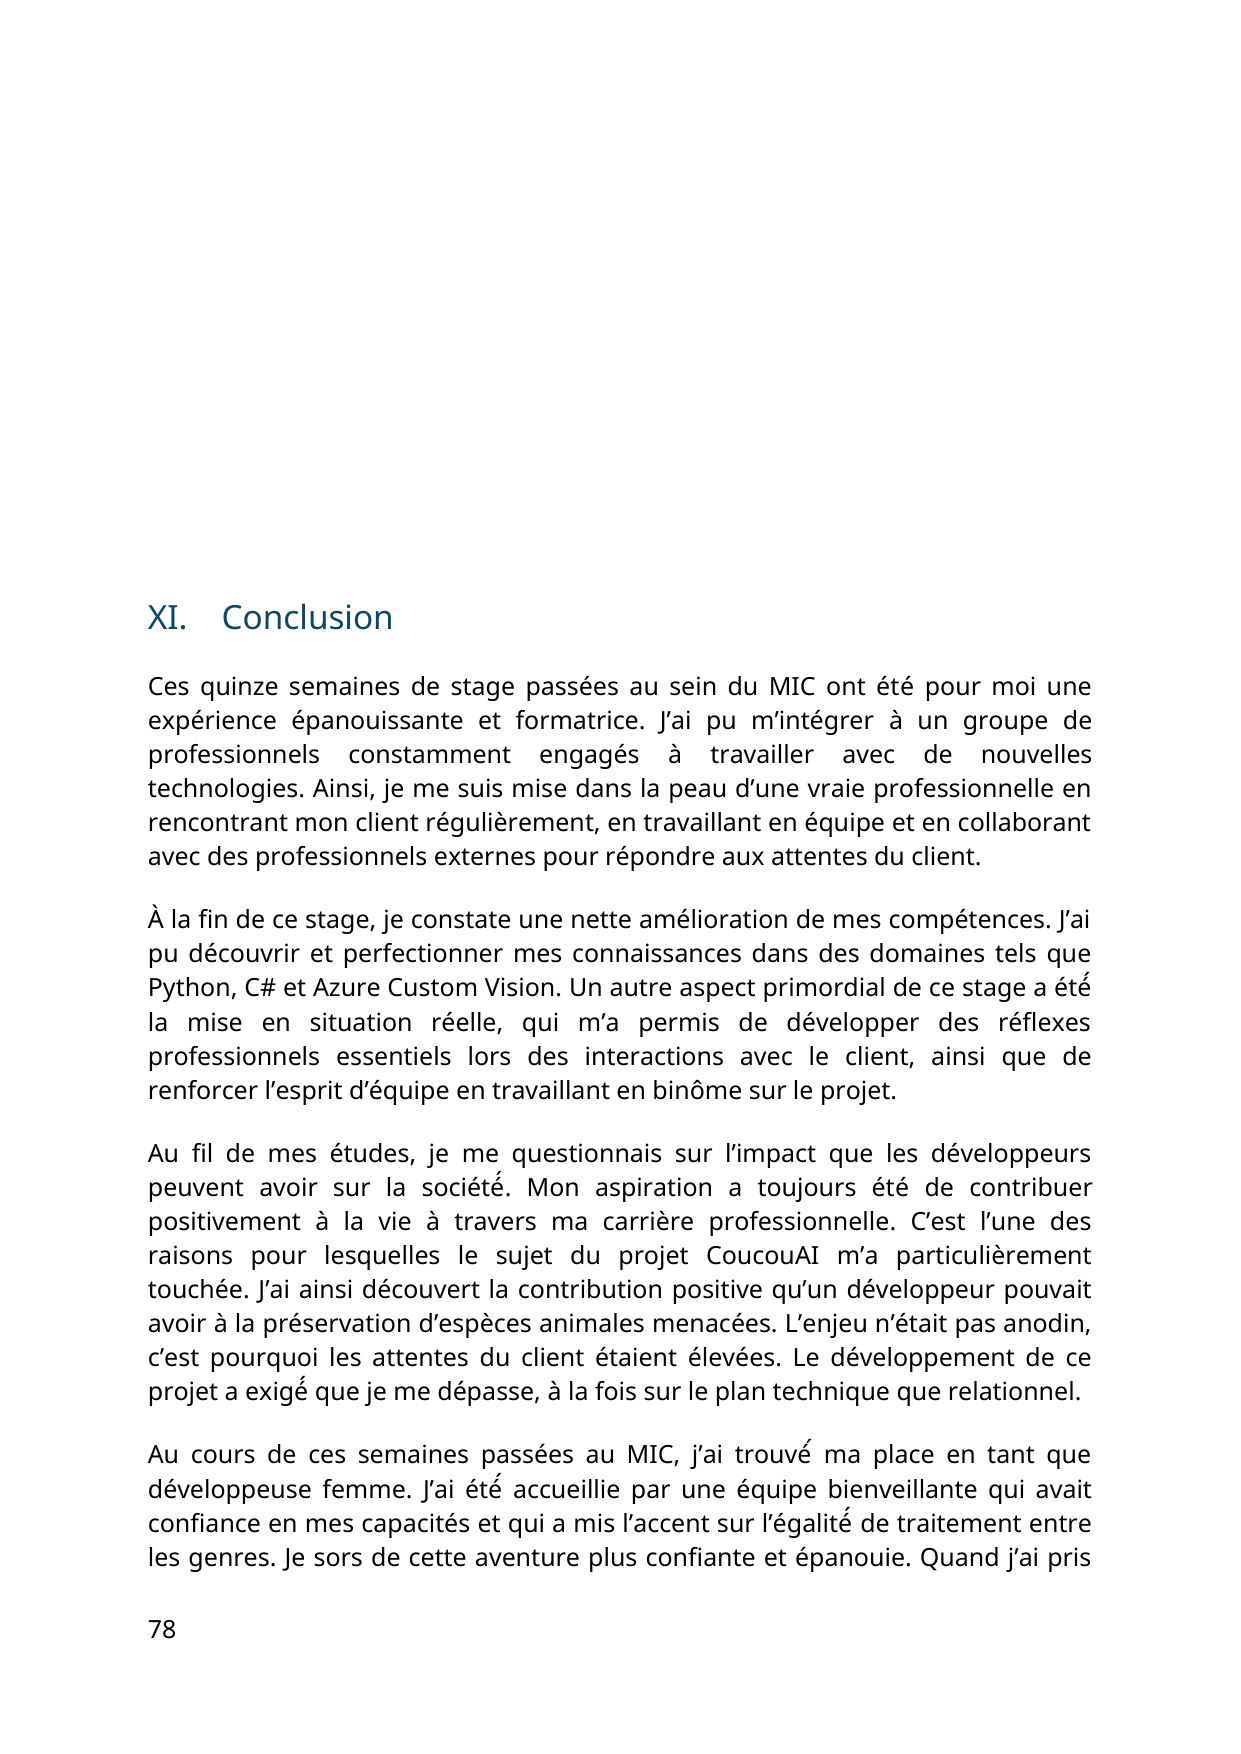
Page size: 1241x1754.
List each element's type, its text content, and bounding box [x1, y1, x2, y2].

text Au fil de mes études, je me questionnais sur l’impact que les développeurs peuvent avoir sur la société́. Mon aspiration a toujours été de contribuer positivement à la vie à travers ma carrière professionnelle. C’est l’une des raisons pour lesquelles le sujet du projet CoucouAI m’a particulièrement touchée. J’ai ainsi découvert la contribution positive qu’un développeur pouvait avoir à la préservation d’espèces animales menacées. L’enjeu n’était pas anodin, c’est pourquoi les attentes du client étaient élevées. Le développement de ce projet a exigé́ que je me dépasse, à la fois sur le plan technique que relationnel. [148, 1136, 1093, 1408]
text Ces quinze semaines de stage passées au sein du MIC ont été pour moi une expérience épanouissante et formatrice. J’ai pu m’intégrer à un groupe de professionnels constamment engagés à travailler avec de nouvelles technologies. Ainsi, je me suis mise dans la peau d’une vraie professionnelle en rencontrant mon client régulièrement, en travaillant en équipe et en collaborant avec des professionnels externes pour répondre aux attentes du client. [148, 668, 1093, 873]
text À la fin de ce stage, je constate une nette amélioration de mes compétences. J’ai pu découvrir et perfectionner mes connaissances dans des domaines tels que Python, C# et Azure Custom Vision. Un autre aspect primordial de ce stage a été́ la mise en situation réelle, qui m’a permis de développer des réflexes professionnels essentiels lors des interactions avec le client, ainsi que de renforcer l’esprit d’équipe en travaillant en binôme sur le projet. [148, 902, 1093, 1106]
subtitle Conclusion [148, 594, 1093, 639]
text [148, 1437, 1093, 1573]
